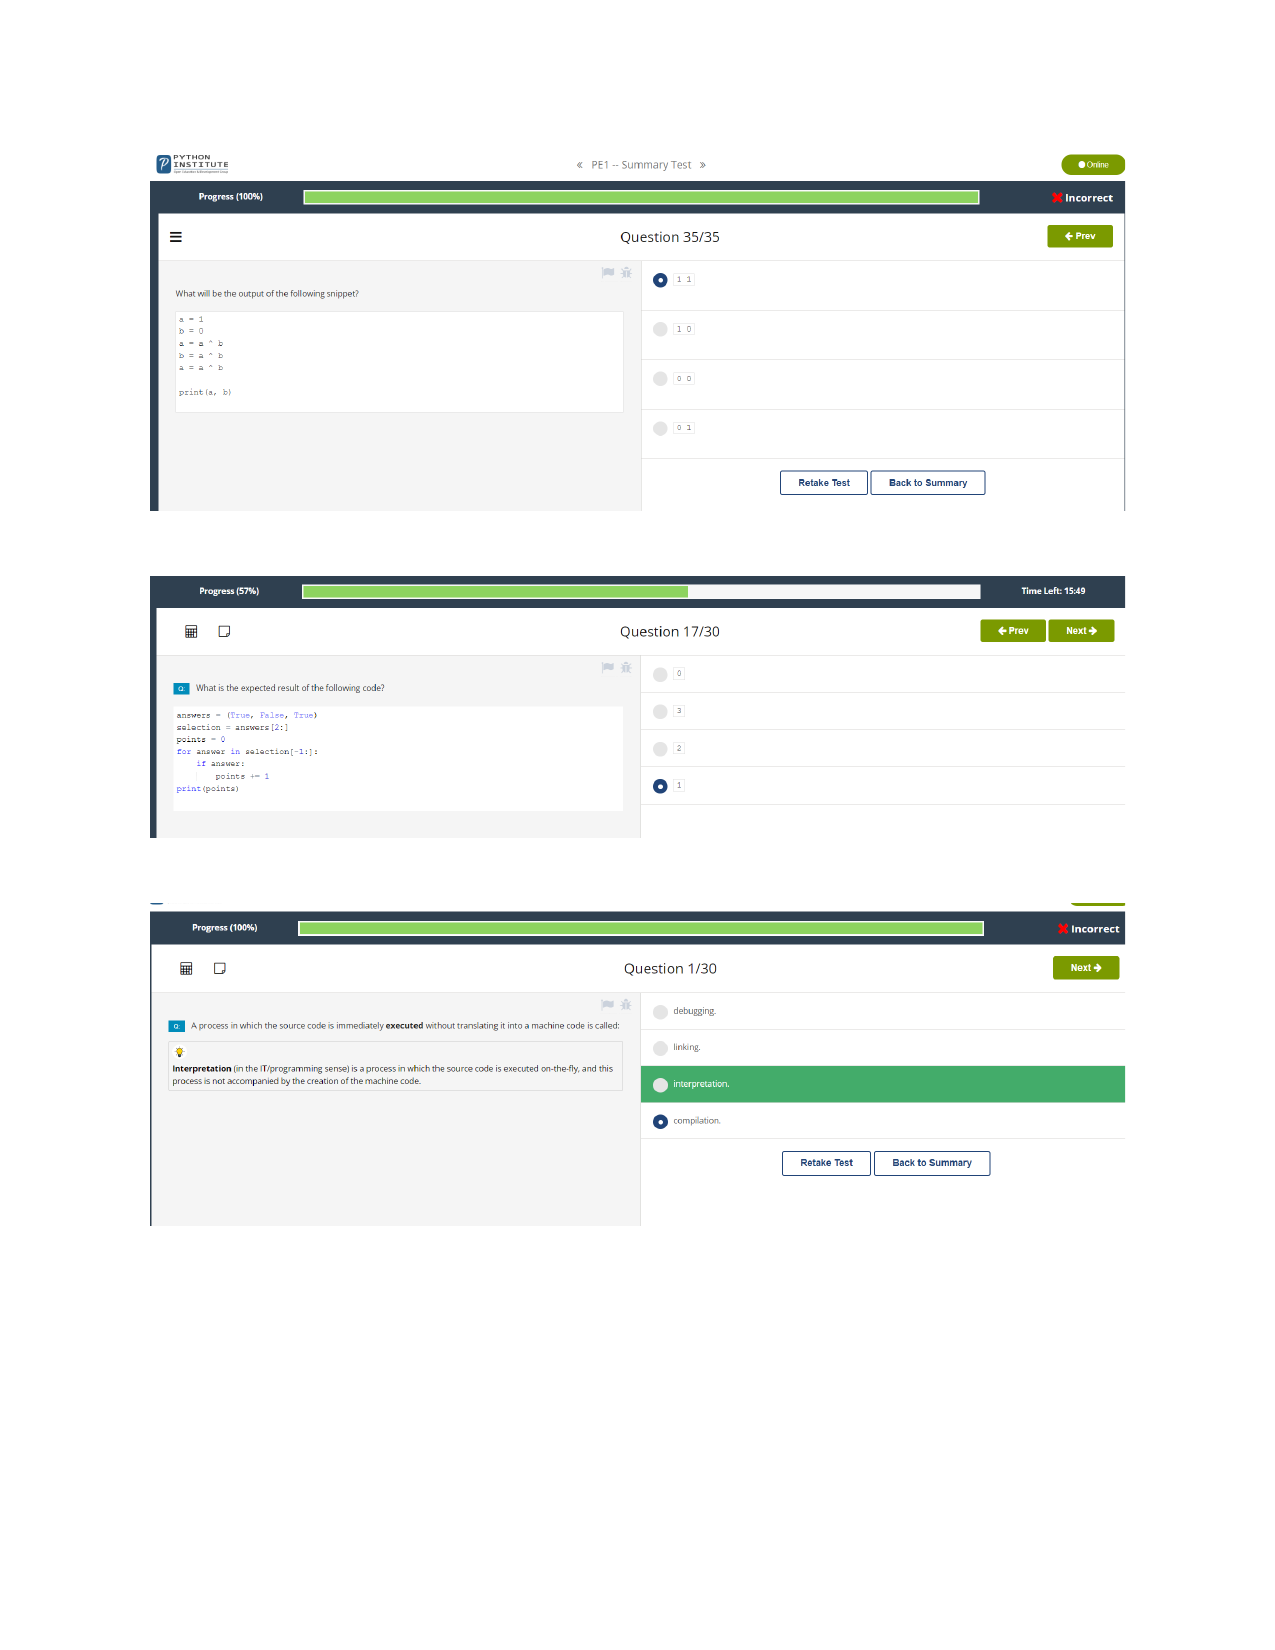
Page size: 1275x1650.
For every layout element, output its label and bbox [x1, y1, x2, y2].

picture [150, 903, 1125, 1226]
picture [150, 150, 1125, 511]
picture [150, 576, 1125, 838]
